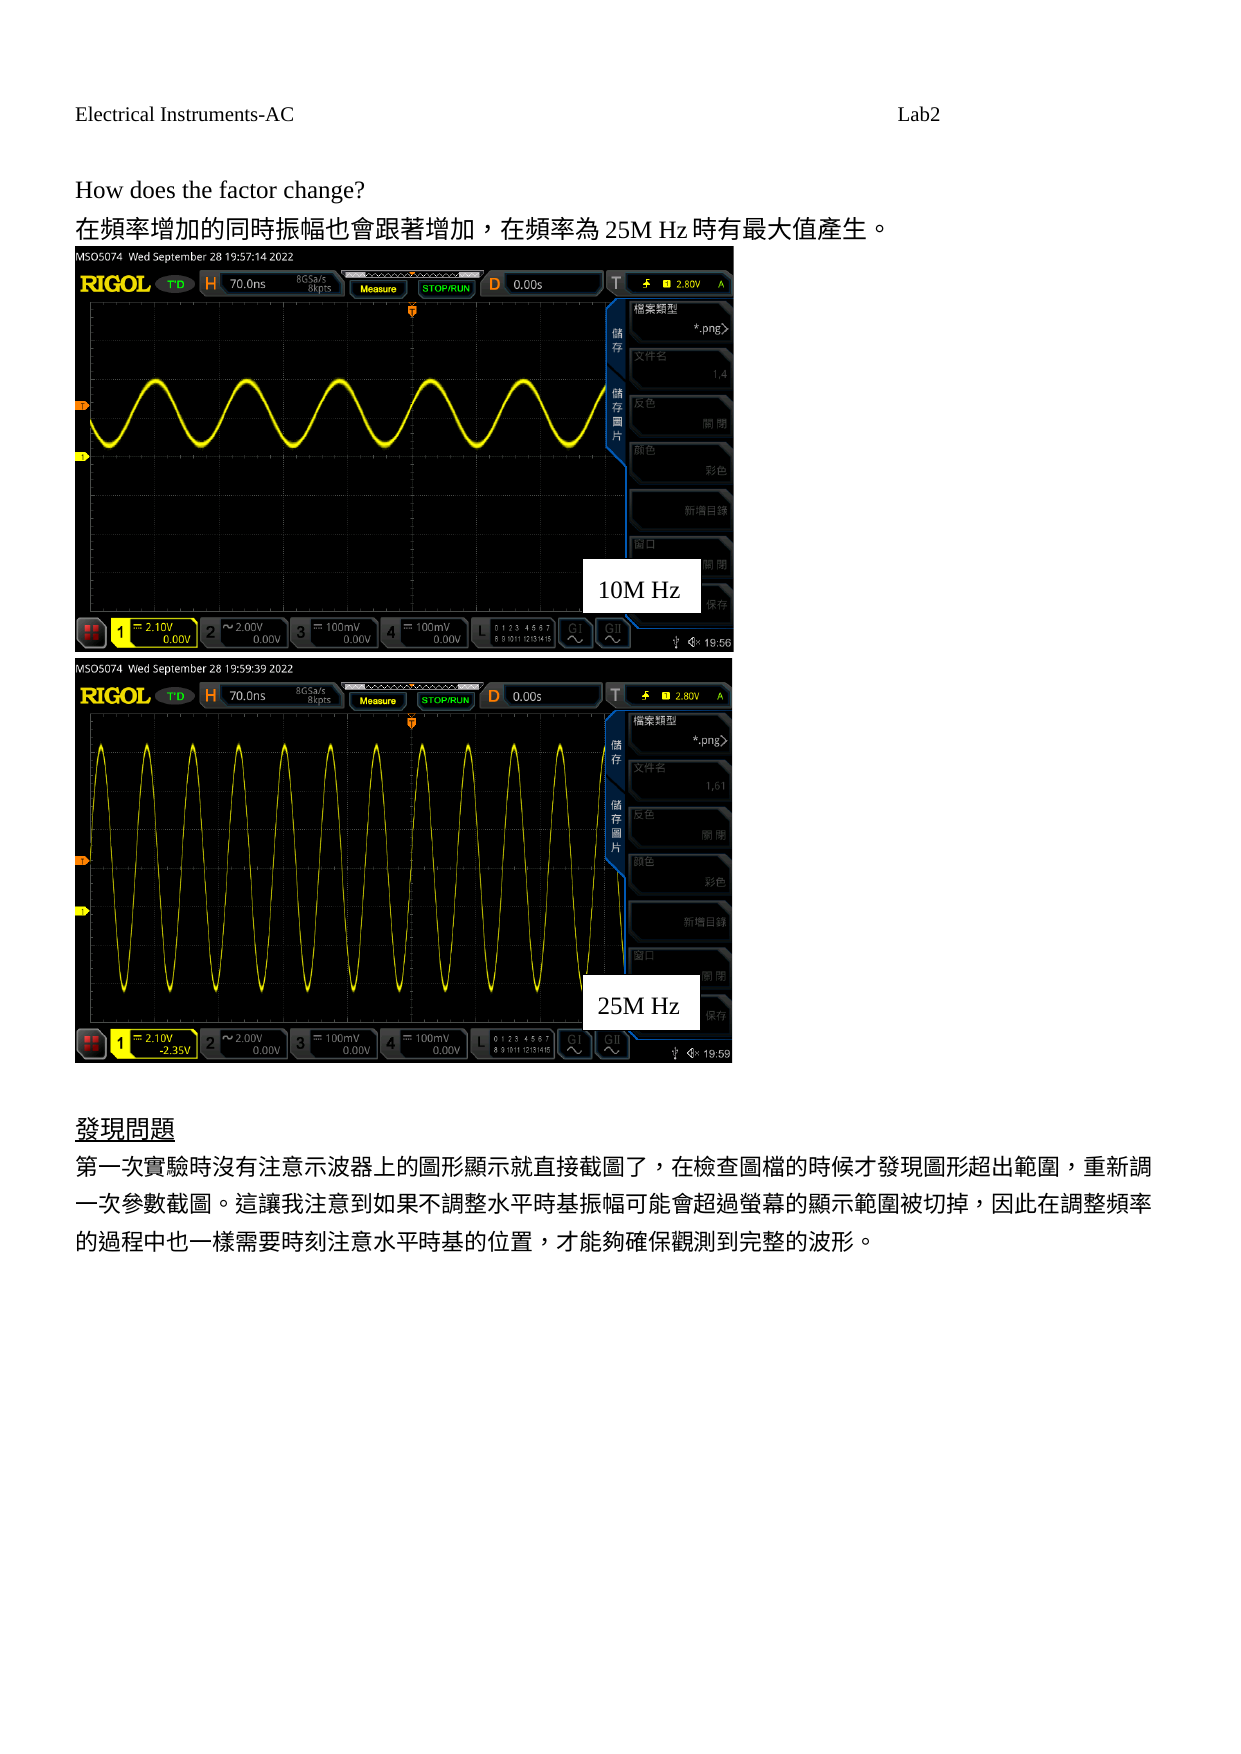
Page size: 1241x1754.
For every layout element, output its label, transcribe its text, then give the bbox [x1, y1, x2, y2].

text 第一次實驗時沒有注意示波器上的圖形顯示就直接截圖了，在檢查圖檔的時候才發現圖形超出範圍，重新調一次參數截圖。這讓我注意到如果不調整水平時基振幅可能會超過螢幕的顯示範圍被切掉，因此在調整頻率的過程中也一樣需要時刻注意水平時基的位置，才能夠確保觀測到完整的波形。 [75, 1146, 1165, 1259]
picture [75, 658, 733, 1063]
text How does the factor change? [75, 171, 1165, 209]
text 發現問題 [75, 1109, 1165, 1146]
picture [75, 246, 734, 652]
text 在頻率增加的同時振幅也會跟著增加，在頻率為25M Hz時有最大值產生。 [75, 209, 1165, 246]
